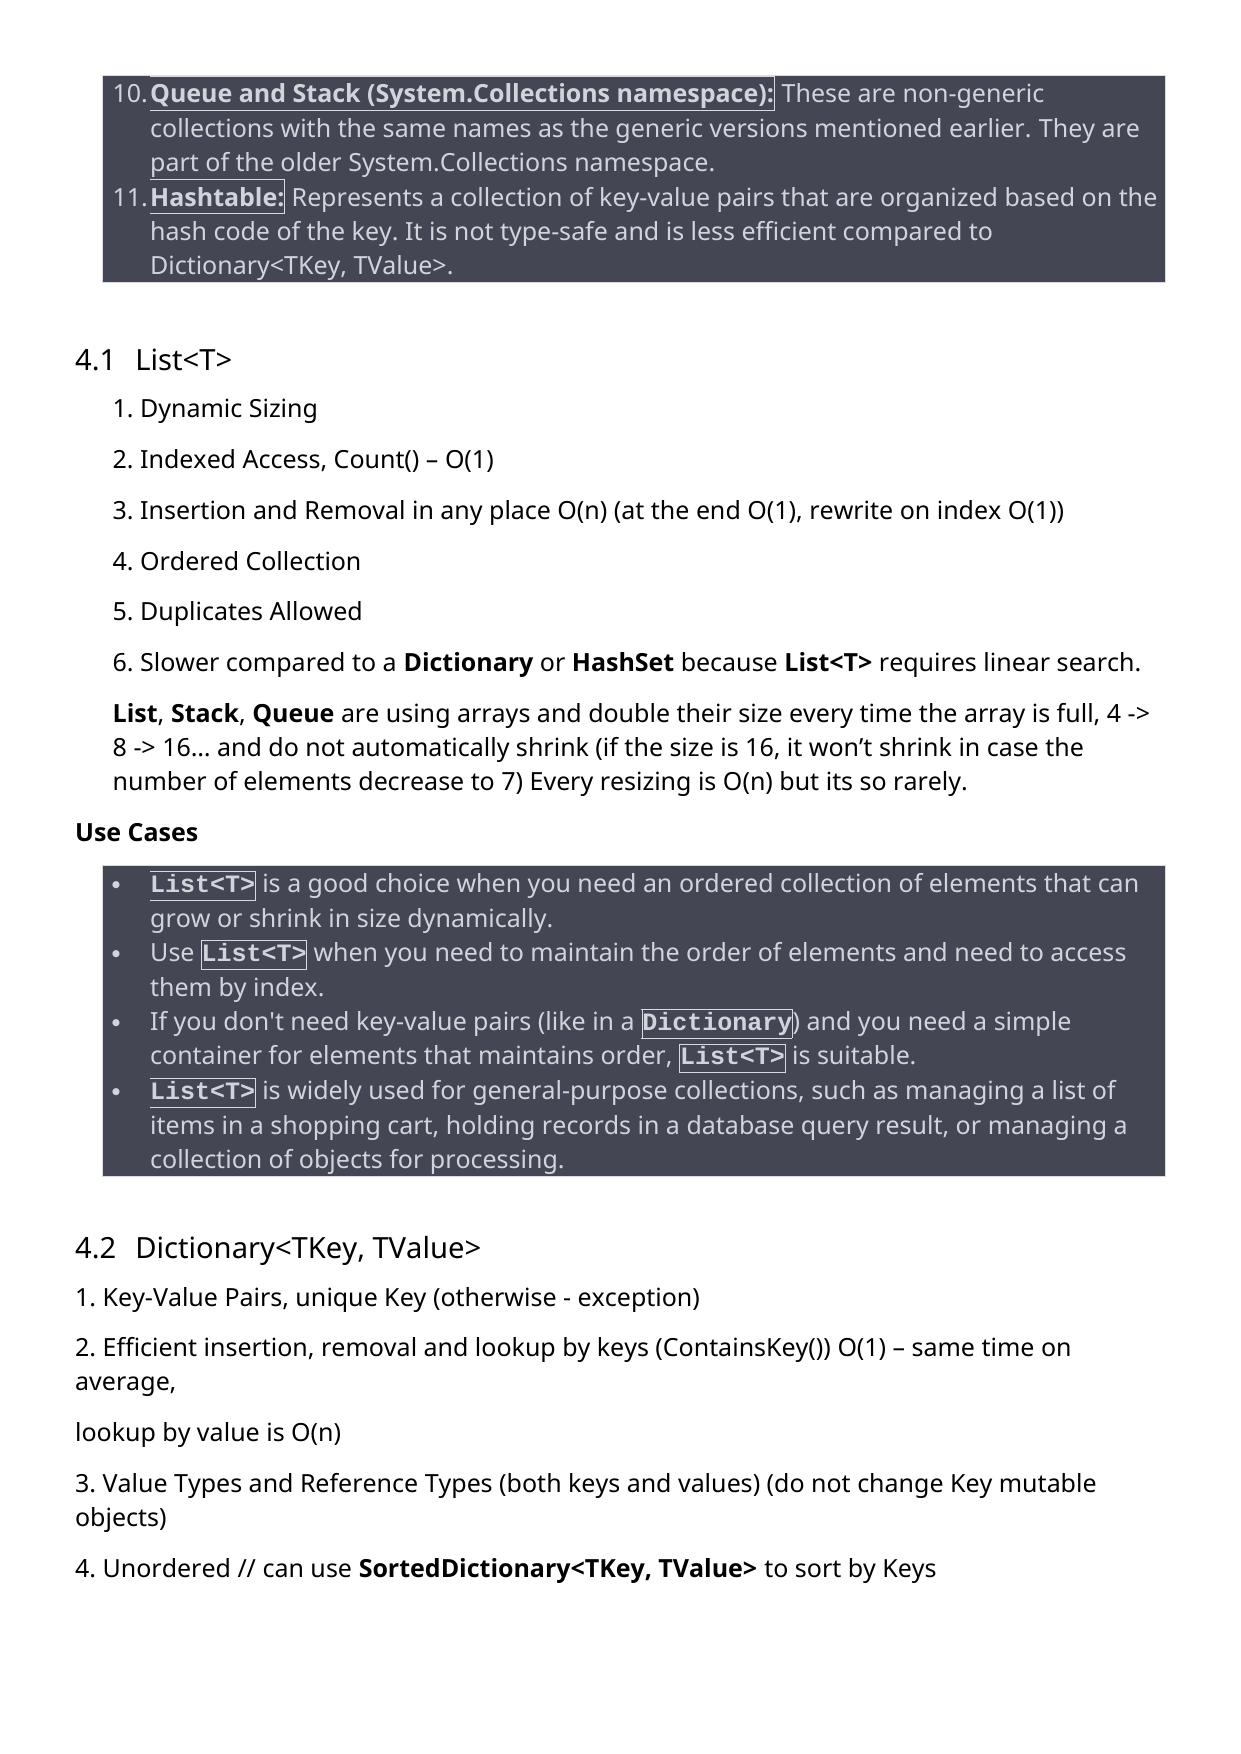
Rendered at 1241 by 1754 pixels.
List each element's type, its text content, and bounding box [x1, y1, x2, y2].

text lookup by value is O(n) [75, 1415, 1165, 1449]
subtitle Dictionary<TKey, TValue> [75, 1227, 1165, 1267]
text 3. Value Types and Reference Types (both keys and values) (do not change Key mutable objects) [75, 1465, 1165, 1533]
list Use List<T> when you need to maintain the order of elements and need to access them by index. [103, 934, 1165, 1003]
subtitle List<T> [75, 339, 1165, 378]
list List<T> is widely used for general-purpose collections, such as managing a list of items in a shopping cart, holding records in a database query result, or managing a collection of objects for processing. [103, 1072, 1165, 1176]
text 1. Key-Value Pairs, unique Key (otherwise - exception) [75, 1279, 1165, 1313]
list List<T> is a good choice when you need an ordered collection of elements that can grow or shrink in size dynamically. [103, 866, 1165, 934]
text Use Cases [75, 814, 1165, 848]
text 1. Dynamic Sizing [112, 391, 1165, 425]
text 5. Duplicates Allowed [112, 594, 1165, 628]
list If you don't need key-value pairs (like in a Dictionary) and you need a simple container for elements that maintains order, List<T> is suitable. [103, 1003, 1165, 1072]
text 4. Unordered // can use SortedDictionary<TKey, TValue> to sort by Keys [75, 1550, 1165, 1584]
text List, Stack, Queue are using arrays and double their size every time the array is full, 4 -> 8 -> 16… and do not automatically shrink (if the size is 16, it won’t shrink in case the number of elements decrease to 7) Every resizing is O(n) but its so rarely. [112, 695, 1165, 798]
list Queue and Stack (System.Collections namespace): These are non-generic collections with the same names as the generic versions mentioned earlier. They are part of the older System.Collections namespace. [103, 76, 1165, 178]
text 3. Insertion and Removal in any place O(n) (at the end O(1), rewrite on index O(1)) [112, 492, 1165, 527]
list Hashtable: Represents a collection of key-value pairs that are organized based on the hash code of the key. It is not type-safe and is less efficient compared to Dictionary<TKey, TValue>. [103, 178, 1165, 282]
text 2. Efficient insertion, removal and lookup by keys (ContainsKey()) O(1) – same time on average, [75, 1330, 1165, 1398]
text 6. Slower compared to a Dictionary or HashSet because List<T> requires linear search. [112, 645, 1165, 679]
text 4. Ordered Collection [112, 543, 1165, 577]
text 2. Indexed Access, Count() – O(1) [112, 442, 1165, 476]
